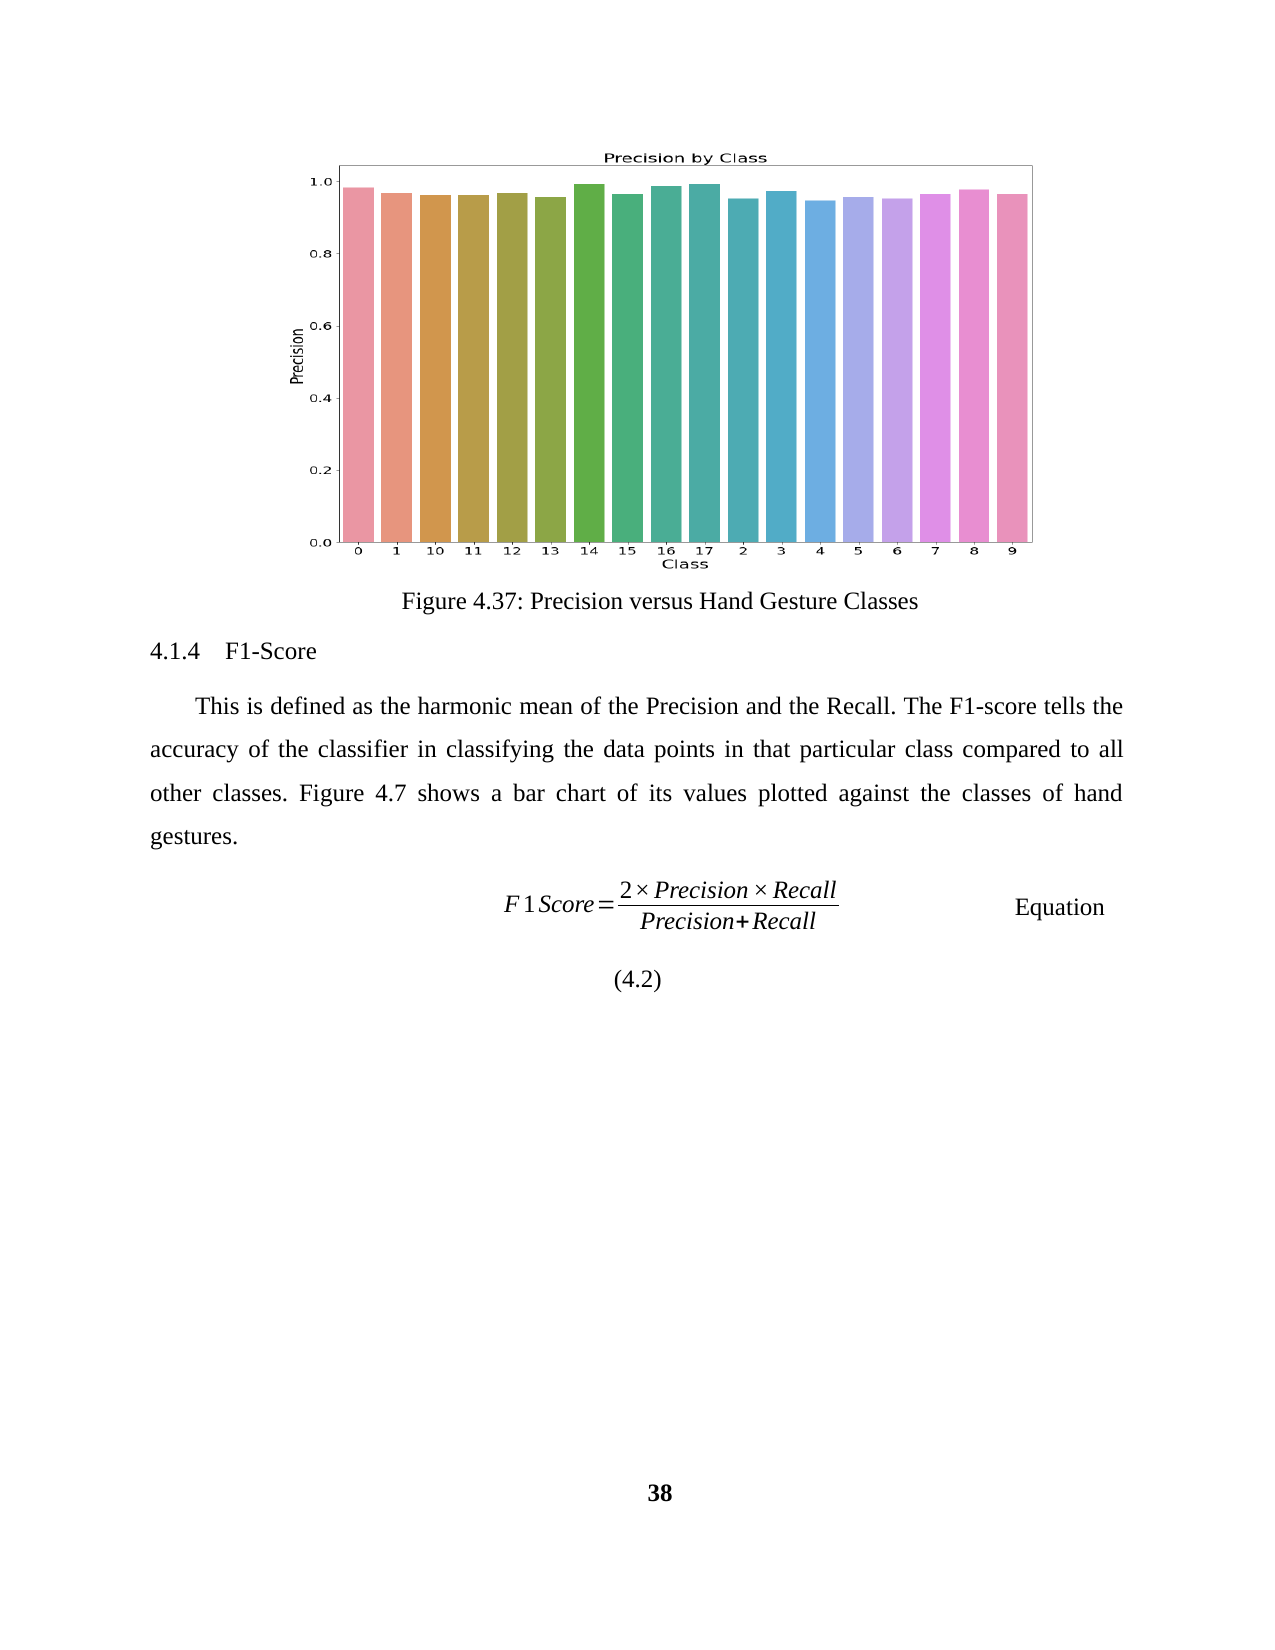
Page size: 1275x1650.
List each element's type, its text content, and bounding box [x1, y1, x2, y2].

text This is defined as the harmonic mean of the Precision and the Recall. The F1-score tells the accuracy of the classifier in classifying the data points in that particular class compared to all other classes. Figure 4.7 shows a bar chart of its values plotted against the classes of hand gestures. [150, 691, 1125, 849]
text Equation (4.2) [150, 876, 1125, 993]
subtitle F1-Score [150, 636, 1125, 664]
picture [283, 150, 1037, 574]
